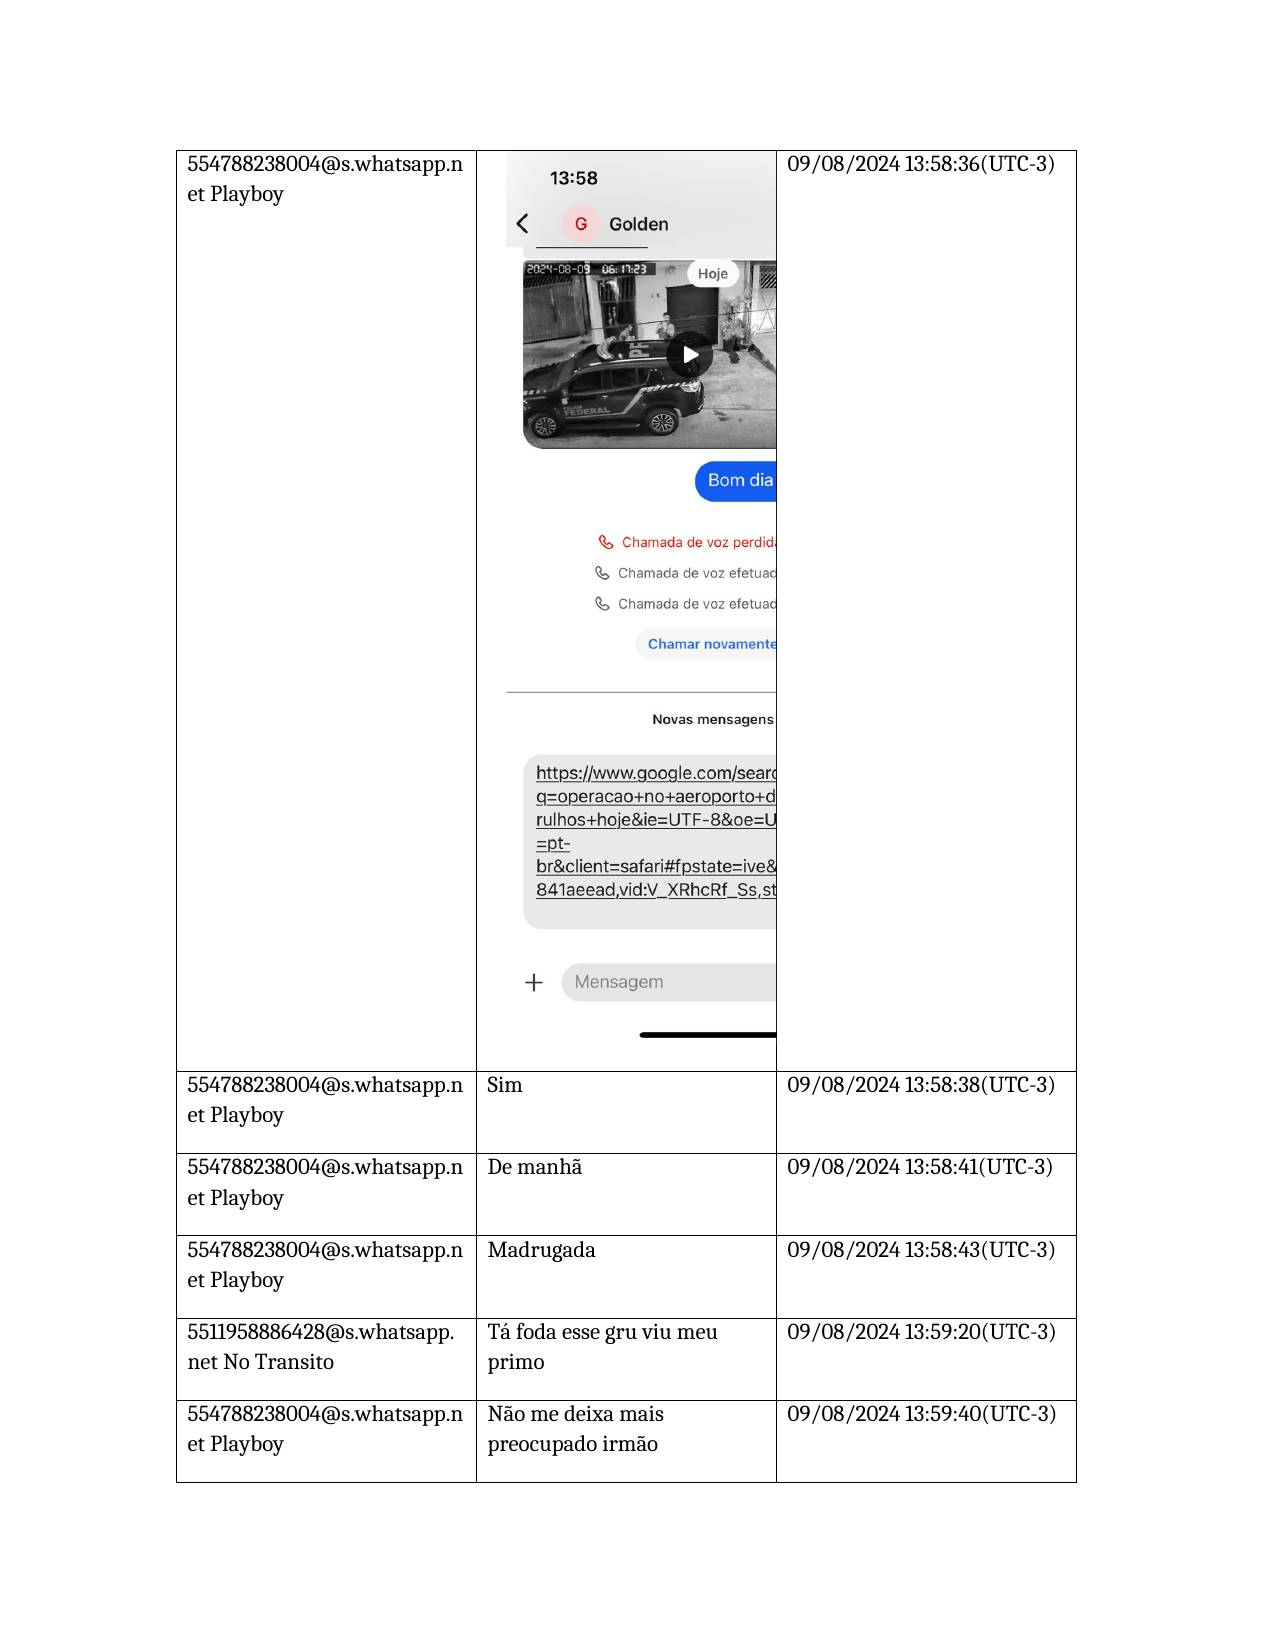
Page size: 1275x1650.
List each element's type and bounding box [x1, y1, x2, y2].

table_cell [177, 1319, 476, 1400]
picture [506, 151, 777, 1046]
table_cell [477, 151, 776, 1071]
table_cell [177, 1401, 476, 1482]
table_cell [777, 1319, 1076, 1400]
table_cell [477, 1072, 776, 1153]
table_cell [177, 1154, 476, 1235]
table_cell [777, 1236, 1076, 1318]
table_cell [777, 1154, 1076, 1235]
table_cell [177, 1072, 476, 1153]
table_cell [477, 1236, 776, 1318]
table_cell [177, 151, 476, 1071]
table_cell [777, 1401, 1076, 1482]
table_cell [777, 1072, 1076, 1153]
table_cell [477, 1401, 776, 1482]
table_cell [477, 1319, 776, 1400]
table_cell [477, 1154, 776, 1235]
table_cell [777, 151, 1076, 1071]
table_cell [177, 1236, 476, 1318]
